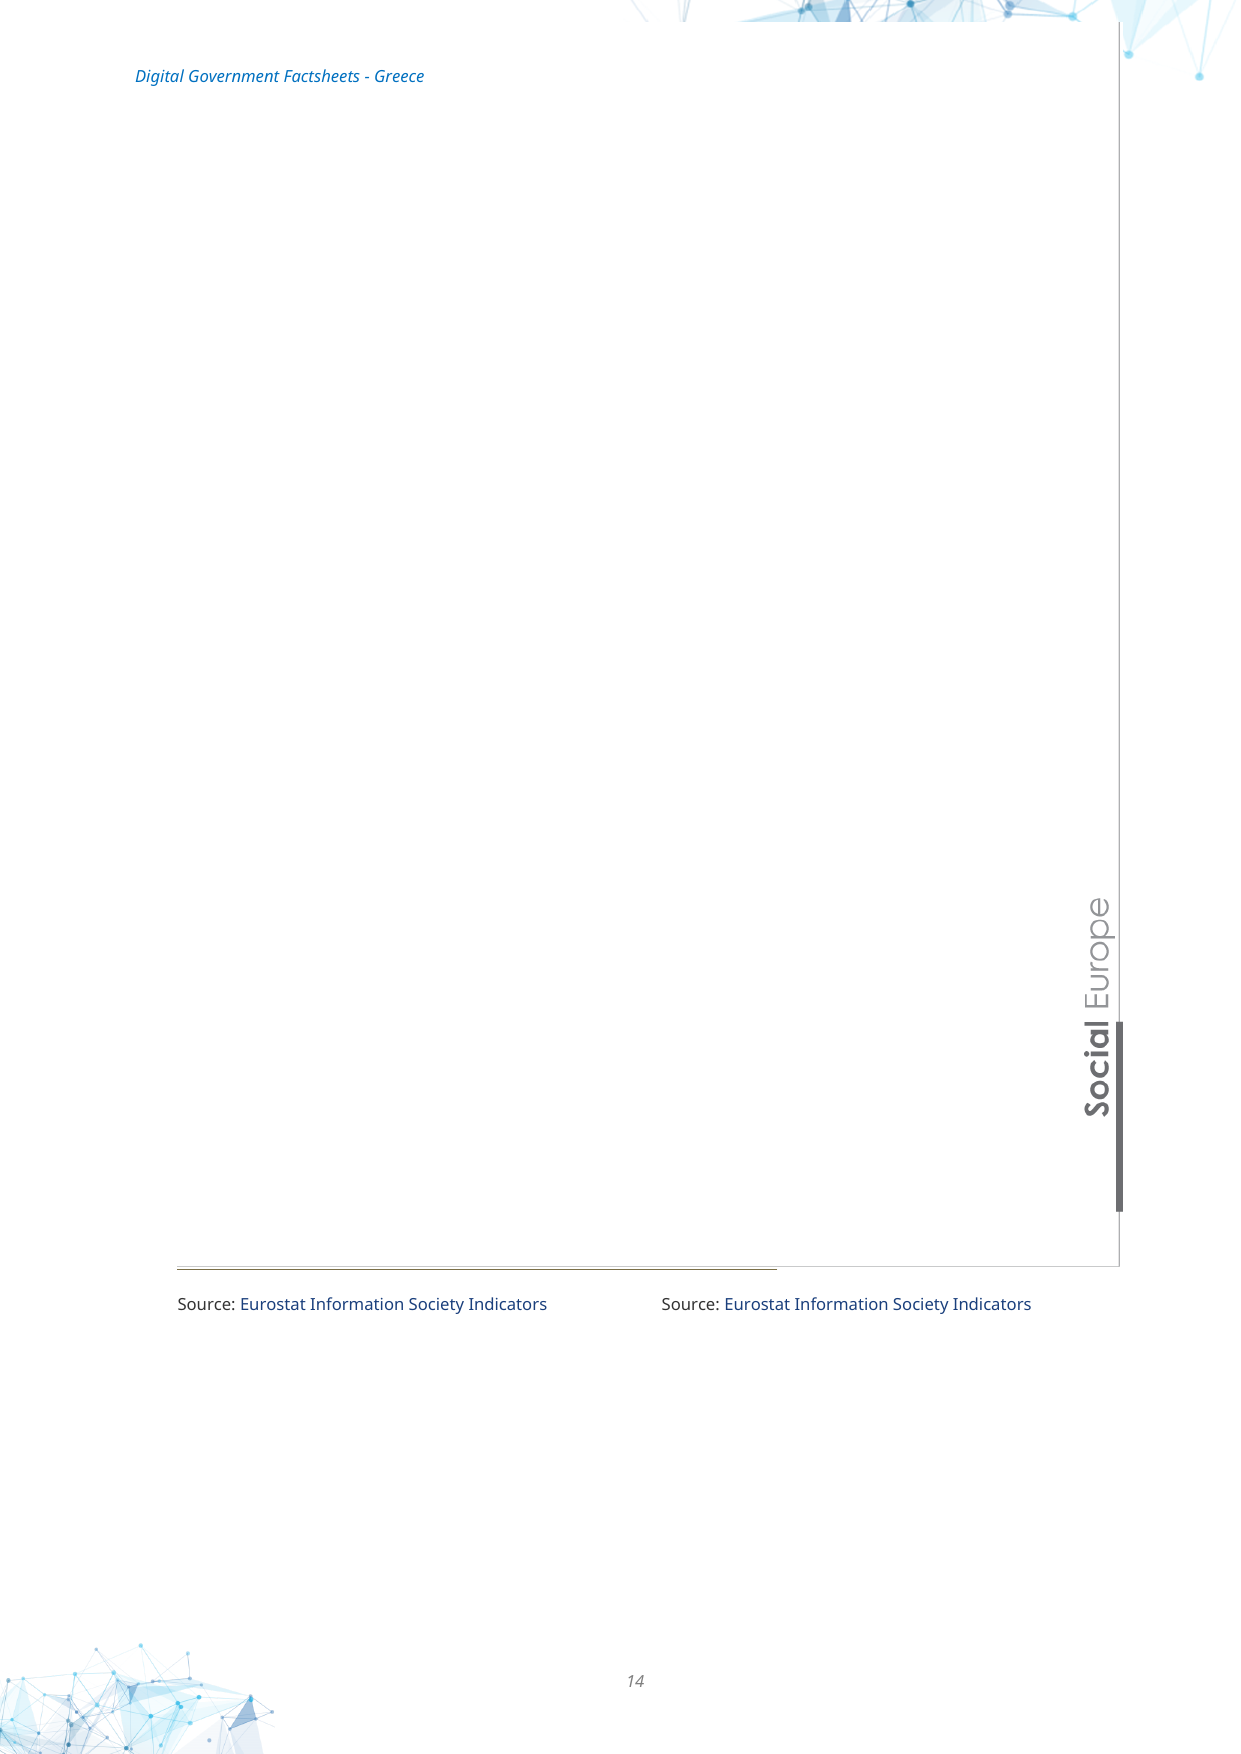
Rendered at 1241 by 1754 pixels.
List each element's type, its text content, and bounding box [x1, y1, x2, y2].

table_cell Source: Eurostat Information Society Indicators [166, 1270, 650, 1316]
picture [177, 22, 1123, 1267]
table_cell Source: Eurostat Information Society Indicators [650, 1270, 1134, 1316]
